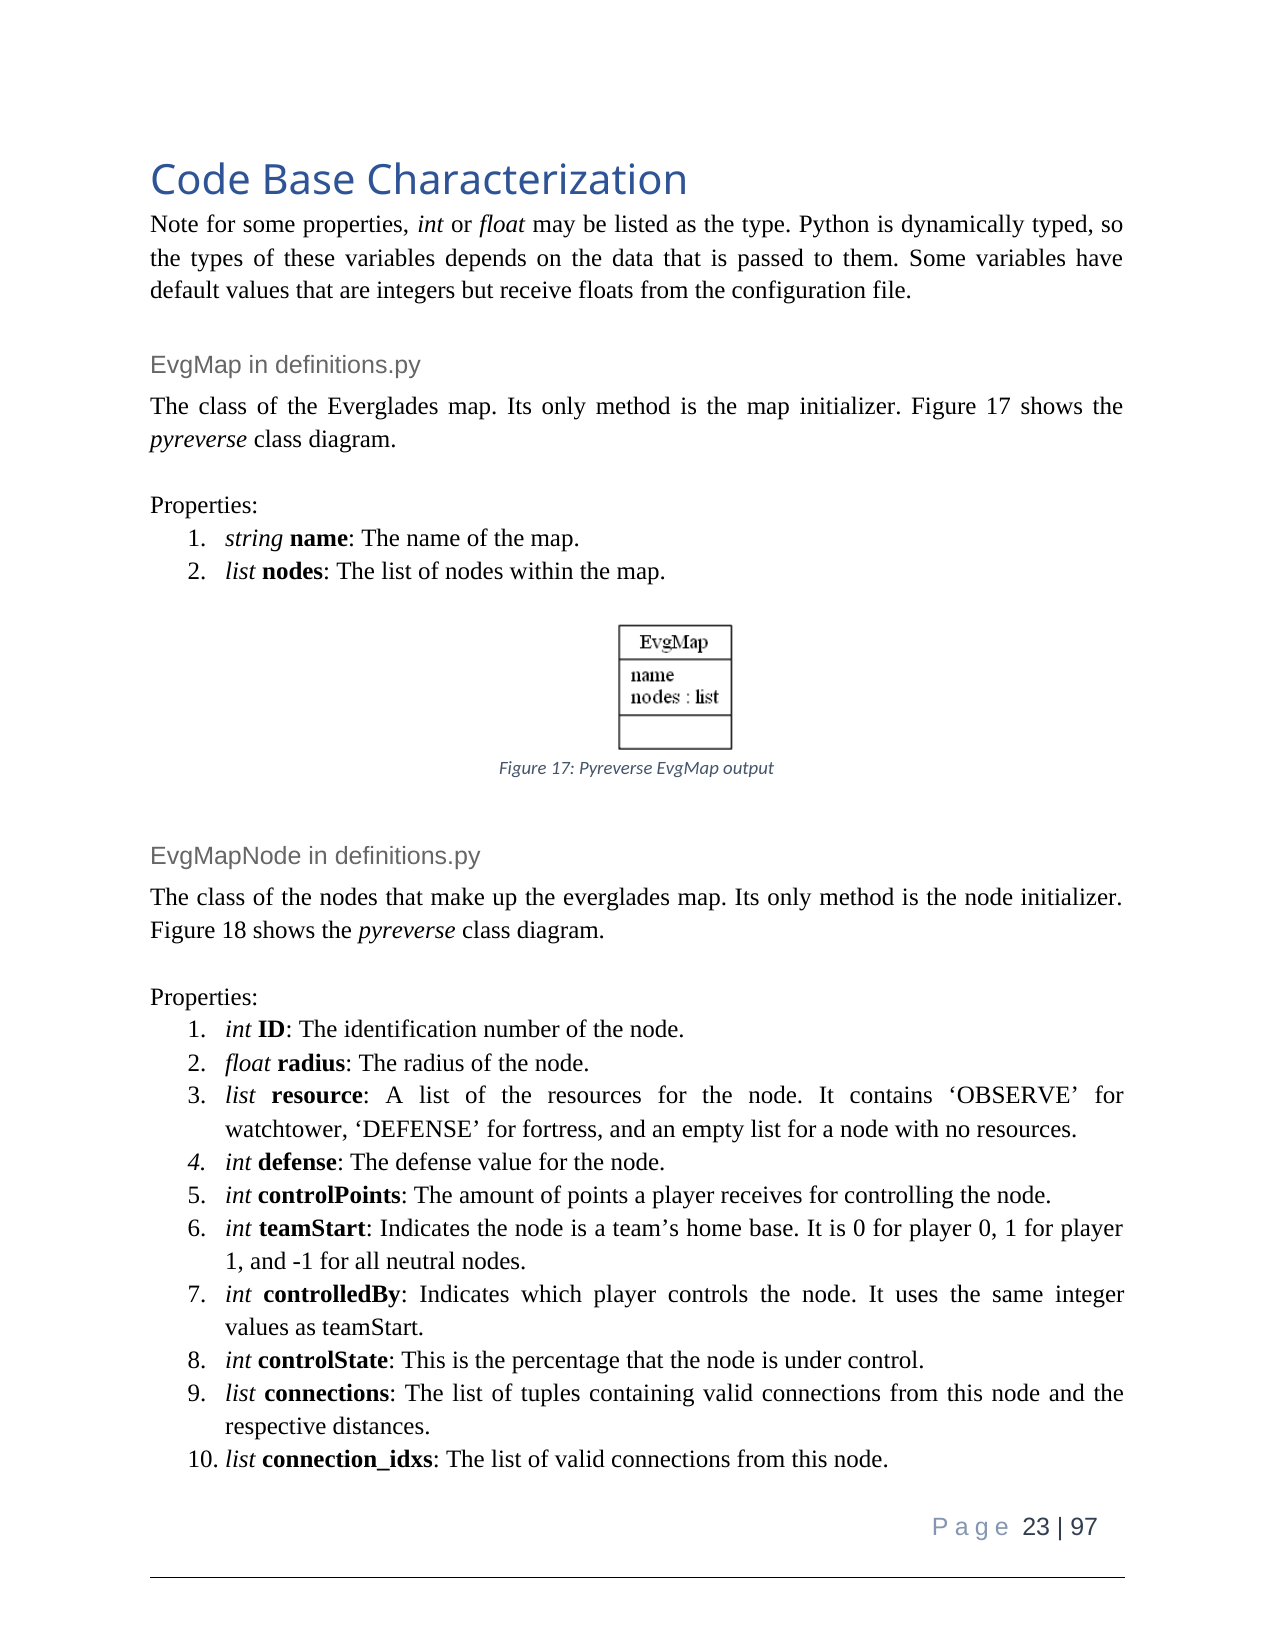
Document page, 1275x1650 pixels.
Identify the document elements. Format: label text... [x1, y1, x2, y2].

text Properties: [150, 490, 1125, 519]
list int controlledBy: Indicates which player controls the node. It uses the same integer values as teamStart. [187, 1279, 1125, 1341]
subtitle EvgMapNode in definitions.py [150, 841, 1125, 870]
text Code Base Characterization [150, 150, 1125, 207]
text Note for some properties, int or float may be listed as the type. Python is dynamically typed, so the types of these variables depends on the data that is passed to them. Some variables have default values that are integers but receive floats from the configuration file. [150, 209, 1125, 304]
list list connections: The list of tuples containing valid connections from this node and the respective distances. [187, 1378, 1125, 1439]
list list resource: A list of the resources for the node. It contains ‘OBSERVE’ for watchtower, ‘DEFENSE’ for fortress, and an empty list for a node with no resources. [187, 1081, 1125, 1142]
list int controlPoints: The amount of points a player receives for controlling the node. [187, 1180, 1125, 1208]
list int defense: The defense value for the node. [187, 1147, 1125, 1175]
list list connection_idxs: The list of valid connections from this node. [187, 1444, 1125, 1473]
list string name: The name of the map. [187, 523, 1125, 552]
text The class of the nodes that make up the everglades map. Its only method is the node initializer. Figure 18 shows the pyreverse class diagram. [150, 882, 1125, 944]
list list nodes: The list of nodes within the map. [187, 556, 1125, 585]
text The class of the Everglades map. Its only method is the map initializer. Figure 17 shows the pyreverse class diagram. [150, 391, 1125, 453]
picture [616, 622, 734, 753]
list int ID: The identification number of the node. [187, 1014, 1125, 1043]
list int controlState: This is the percentage that the node is under control. [187, 1345, 1125, 1373]
subtitle EvgMap in definitions.py [150, 350, 1125, 379]
text Figure 17: Pyreverse EvgMap output [150, 756, 1125, 779]
text Properties: [150, 982, 1125, 1010]
list int teamStart: Indicates the node is a team’s home base. It is 0 for player 0, 1 for player 1, and -1 for all neutral nodes. [187, 1213, 1125, 1274]
list float radius: The radius of the node. [187, 1048, 1125, 1076]
